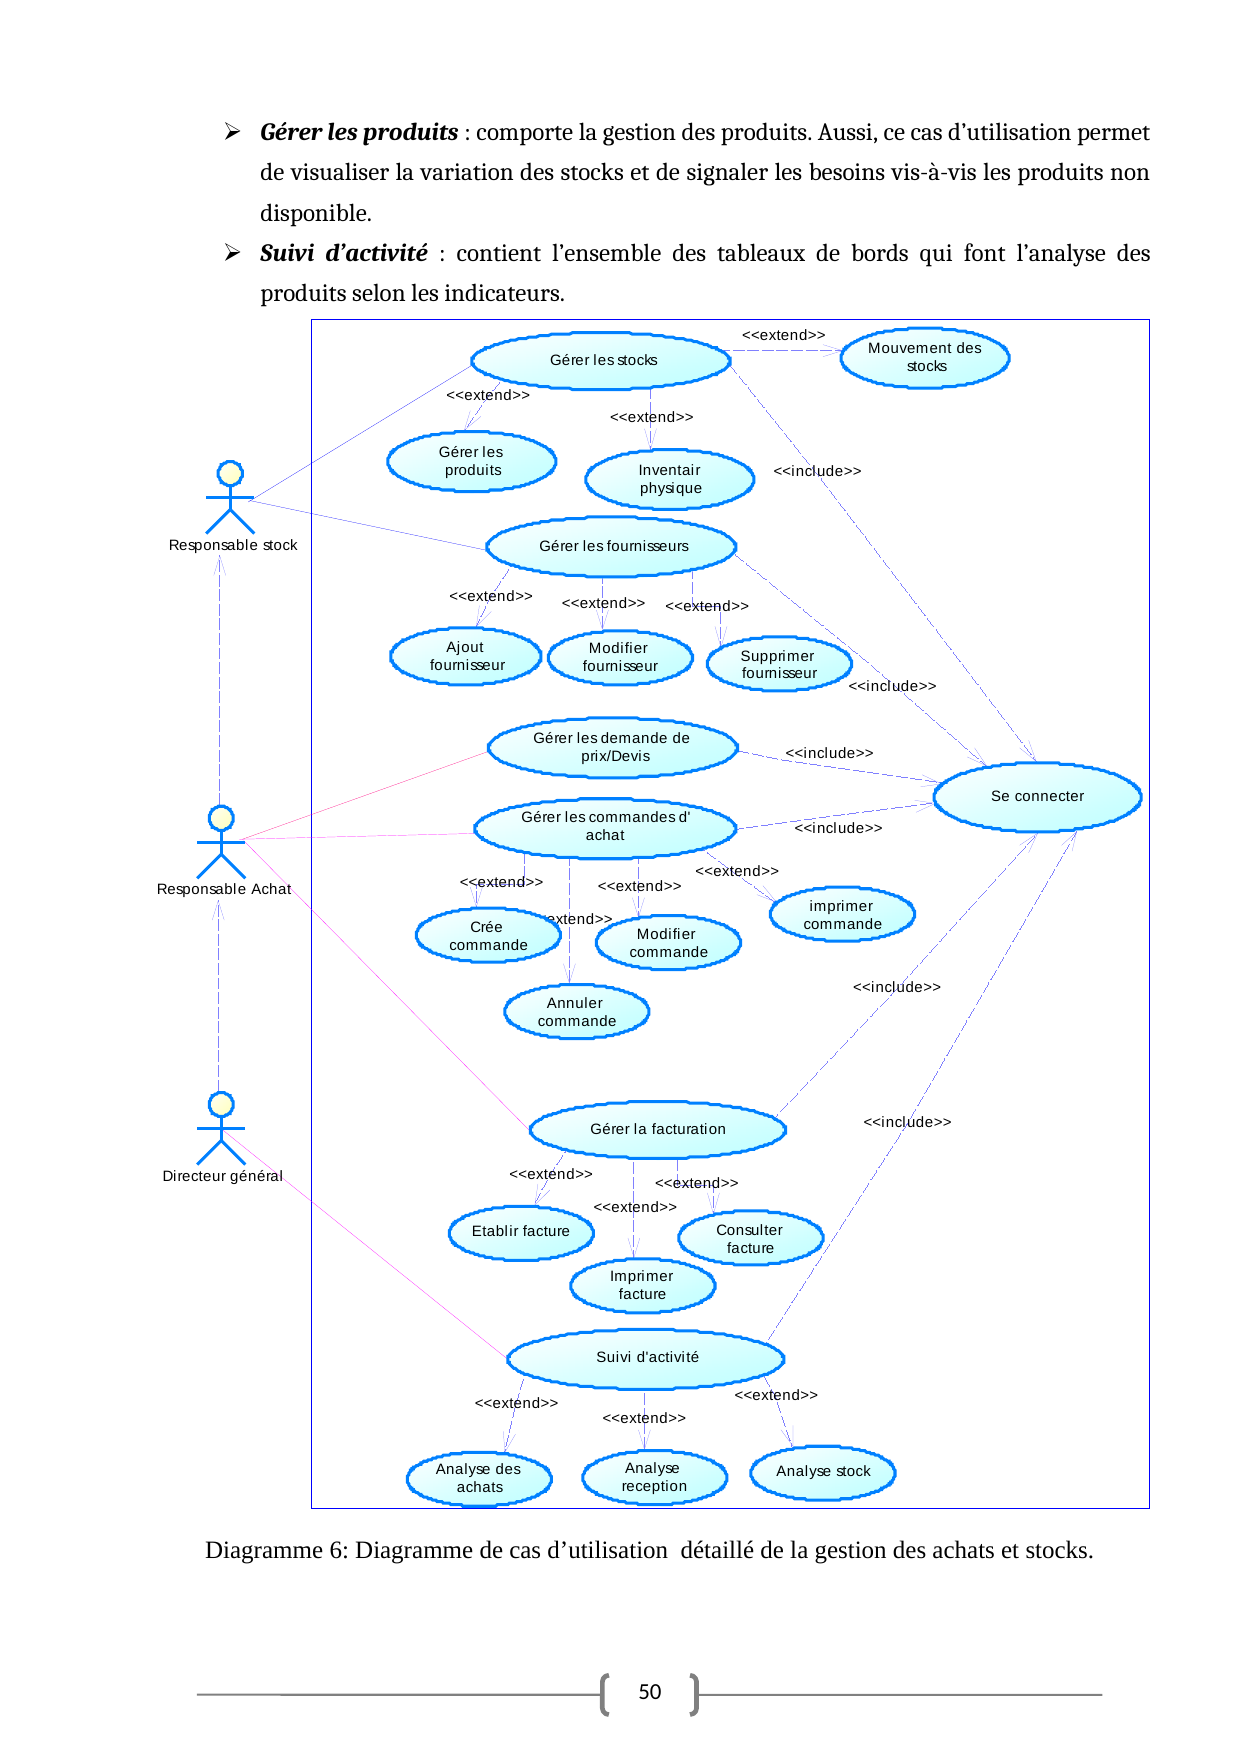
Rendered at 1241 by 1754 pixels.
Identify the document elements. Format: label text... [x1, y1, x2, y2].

text Diagramme 6: Diagramme de cas d’utilisation détaillé de la gestion des achats et stocks. [148, 1535, 1152, 1564]
list Suivi d’activité : contient l’ensemble des tableaux de bords qui font l’analyse des produits selon les indicateurs. [223, 239, 1152, 308]
list Gérer les produits : comporte la gestion des produits. Aussi, ce cas d’utilisation permet de visualiser la variation des stocks et de signaler les besoins vis-à-vis les produits non disponible. [223, 118, 1152, 227]
